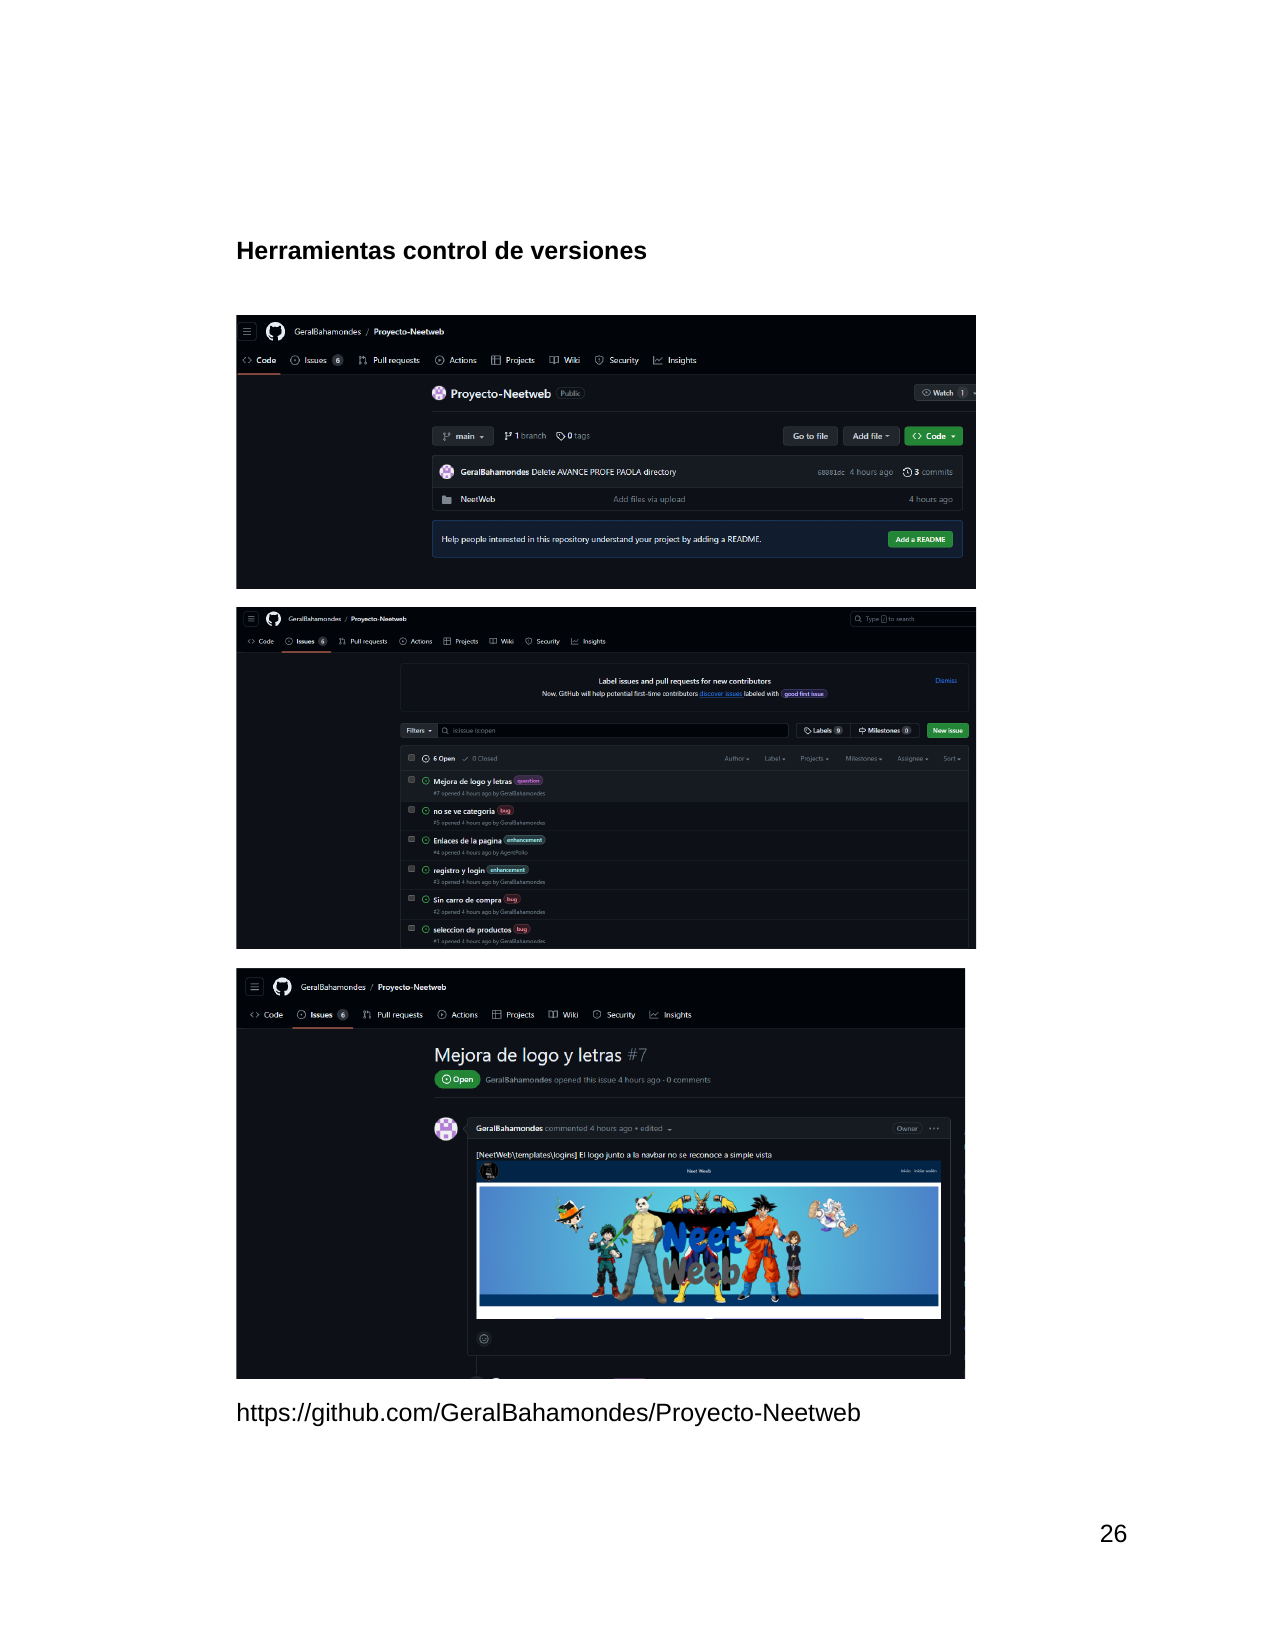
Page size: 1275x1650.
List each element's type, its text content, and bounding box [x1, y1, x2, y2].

text https://github.com/GeralBahamondes/Proyecto-Neetweb [236, 1398, 1127, 1427]
subtitle Herramientas control de versiones [236, 236, 1127, 265]
picture [236, 607, 977, 949]
picture [236, 315, 976, 589]
picture [236, 968, 966, 1379]
